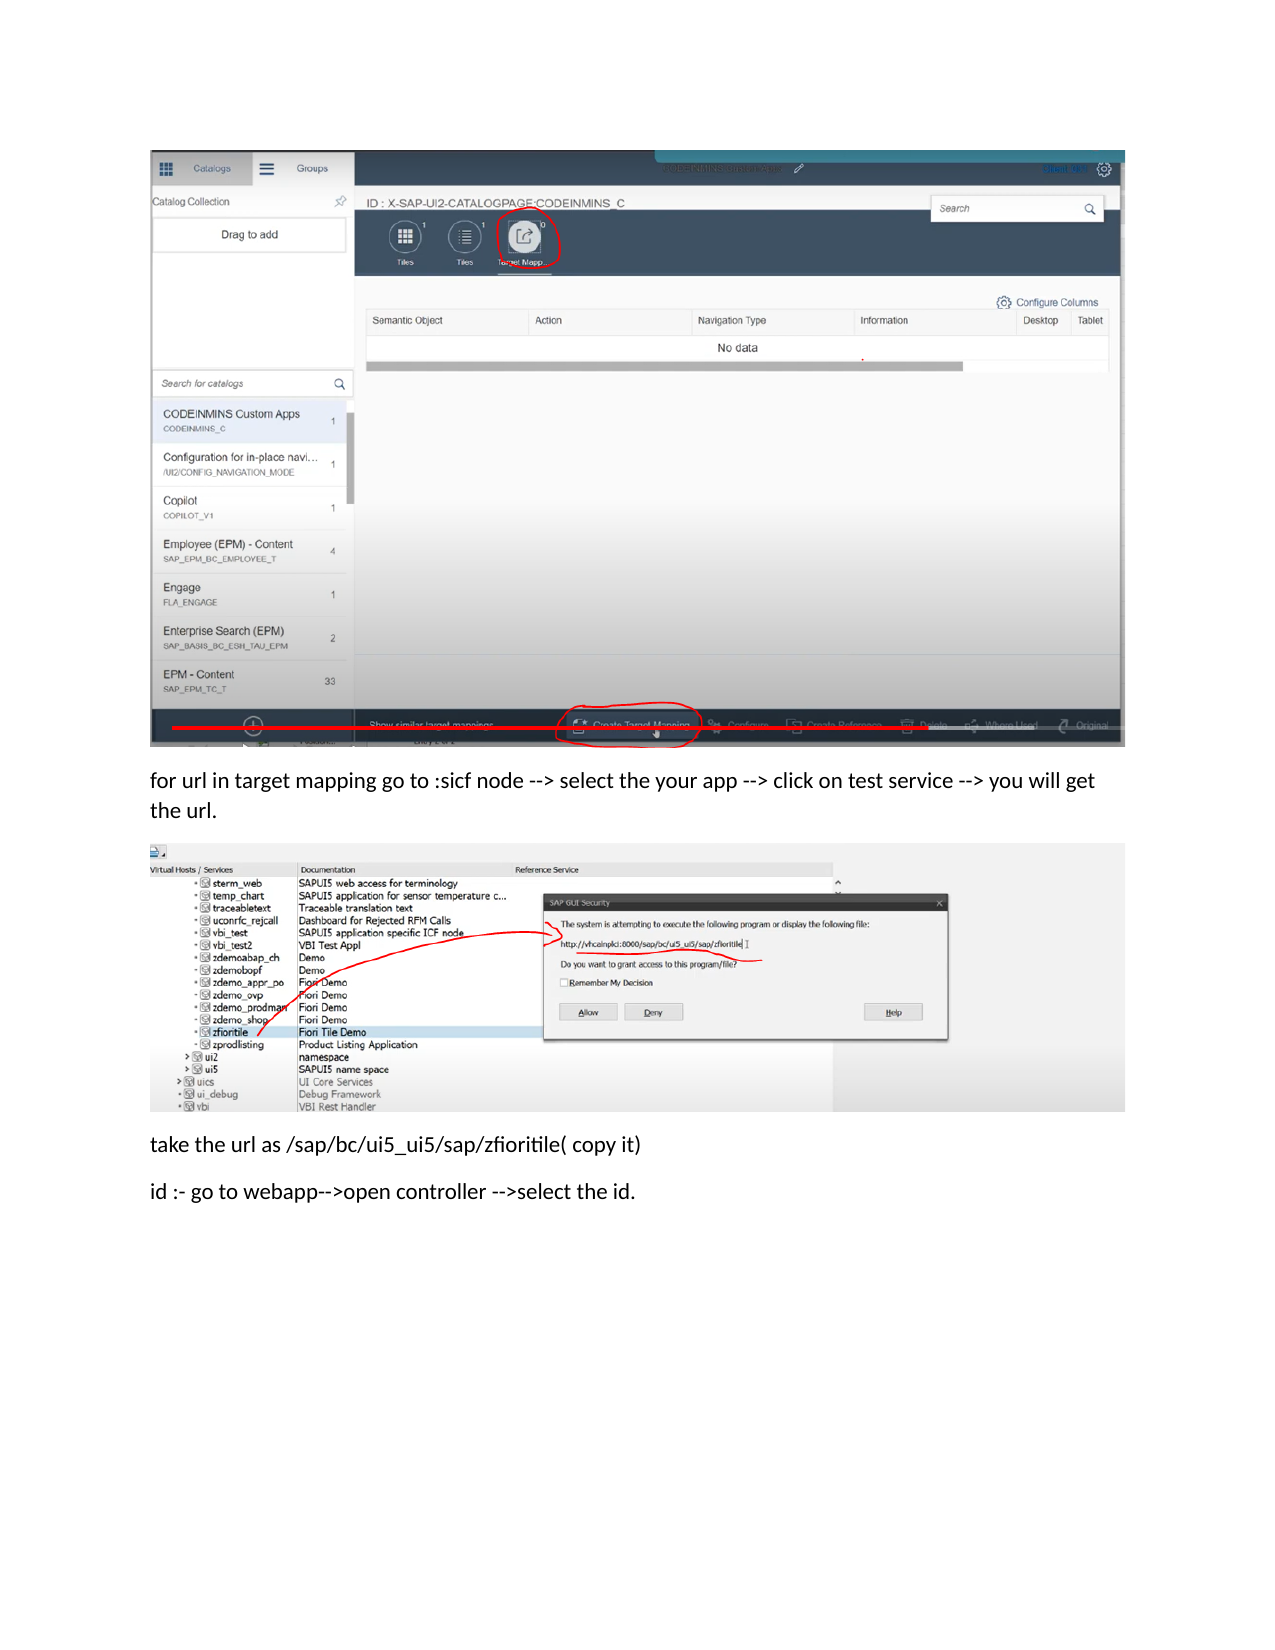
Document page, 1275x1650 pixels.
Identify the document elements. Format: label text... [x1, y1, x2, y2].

picture [150, 150, 1125, 748]
picture [150, 843, 1125, 1112]
text id :- go to webapp-->open controller -->select the id. [150, 1177, 1125, 1205]
text take the url as /sap/bc/ui5_ui5/sap/zfioritile( copy it) [150, 1130, 1125, 1158]
text for url in target mapping go to :sicf node --> select the your app --> click on test service --> you will get the url. [150, 766, 1125, 824]
